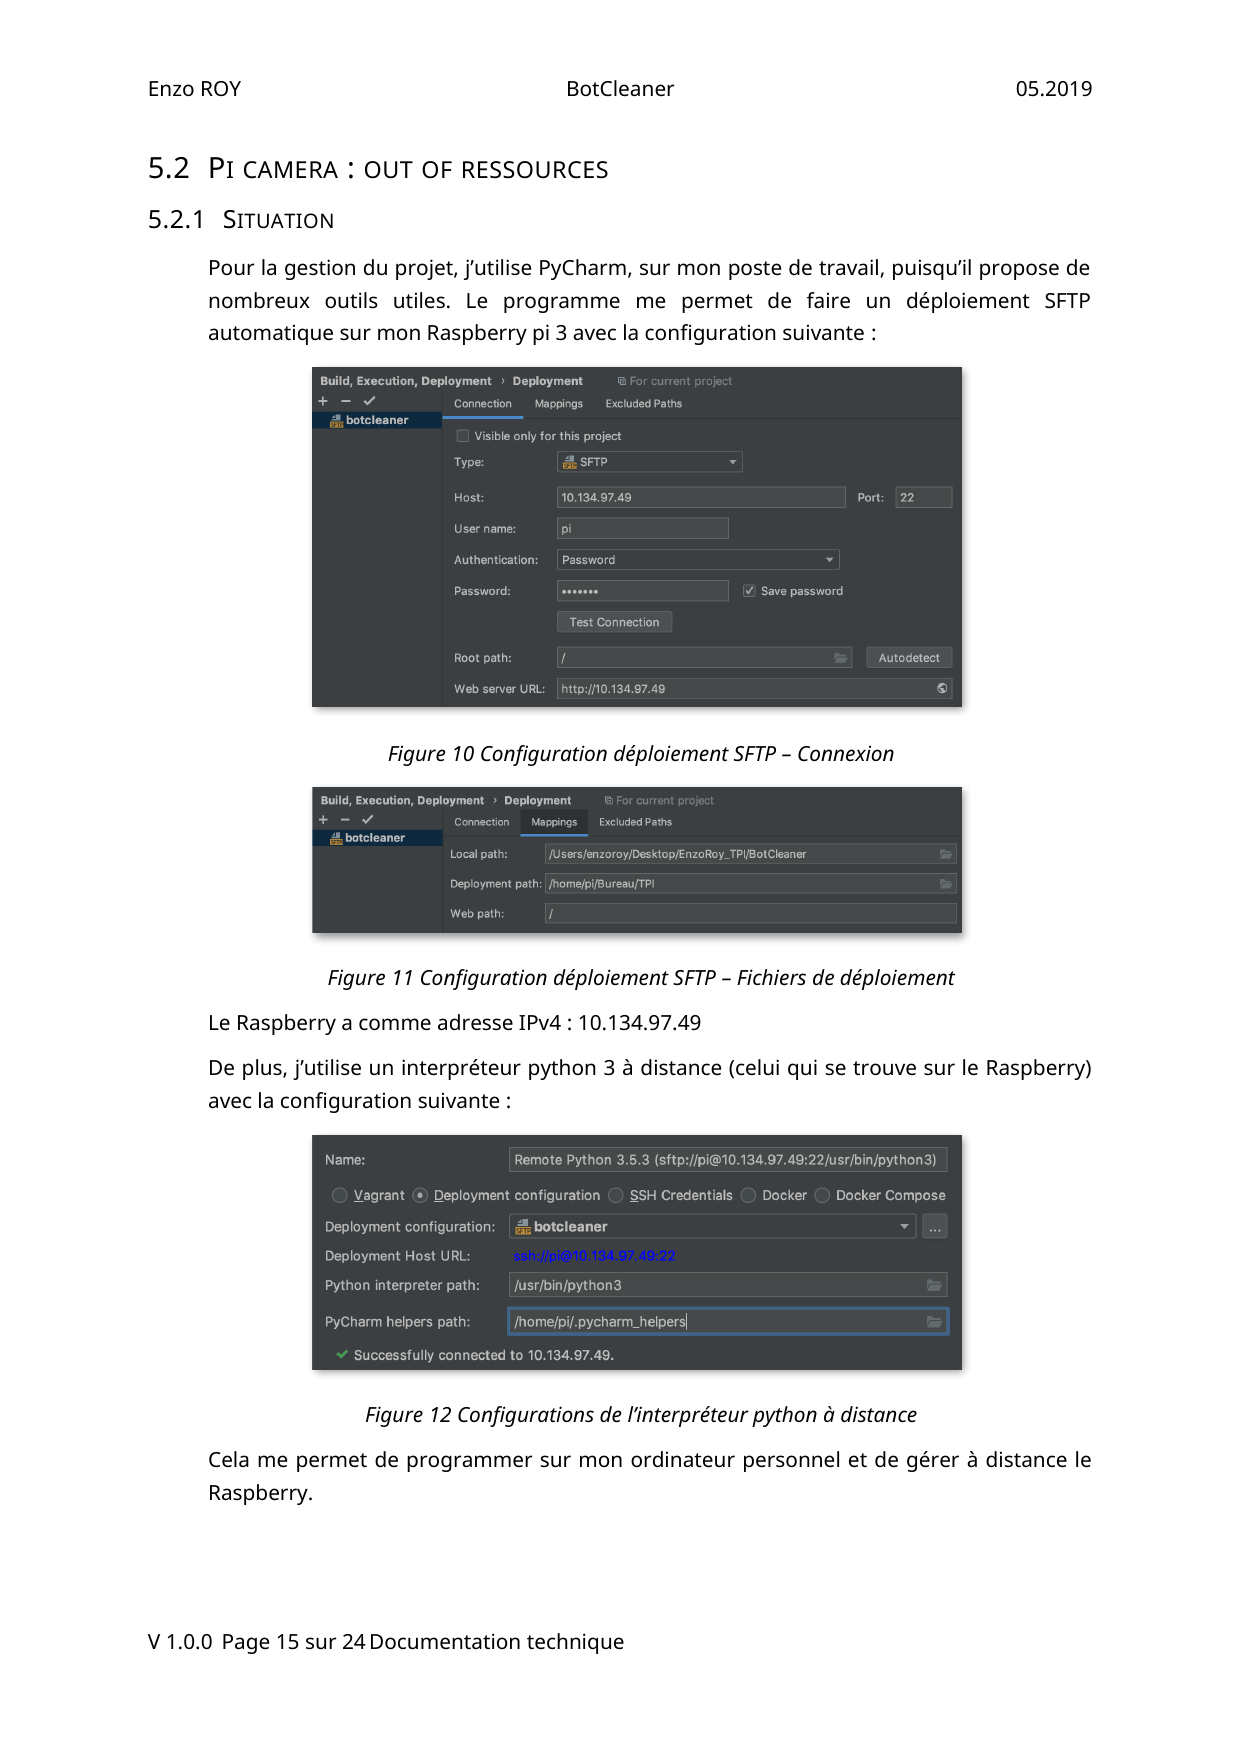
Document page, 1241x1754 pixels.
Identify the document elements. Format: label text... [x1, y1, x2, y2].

picture [312, 1135, 962, 1370]
text Pour la gestion du projet, j’utilise PyCharm, sur mon poste de travail, puisqu’il propose de nombreux outils utiles. Le programme me permet de faire un déploiement SFTP automatique sur mon Raspberry pi 3 avec la configuration suivante : [208, 253, 1093, 347]
text Figure 12 Configurations de l’interpréteur python à distance [192, 1400, 1093, 1428]
text Figure 10 Configuration déploiement SFTP – Connexion [192, 739, 1093, 767]
picture [312, 367, 962, 707]
subtitle Pi camera : out of ressources [148, 148, 1093, 187]
text Cela me permet de programmer sur mon ordinateur personnel et de gérer à distance le Raspberry. [208, 1445, 1093, 1506]
picture [312, 787, 962, 933]
text Le Raspberry a comme adresse IPv4 : 10.134.97.49 [208, 1008, 1093, 1037]
text Figure 11 Configuration déploiement SFTP – Fichiers de déploiement [192, 963, 1093, 992]
subtitle Situation [148, 202, 1093, 236]
text De plus, j’utilise un interpréteur python 3 à distance (celui qui se trouve sur le Raspberry) avec la configuration suivante : [208, 1053, 1093, 1114]
